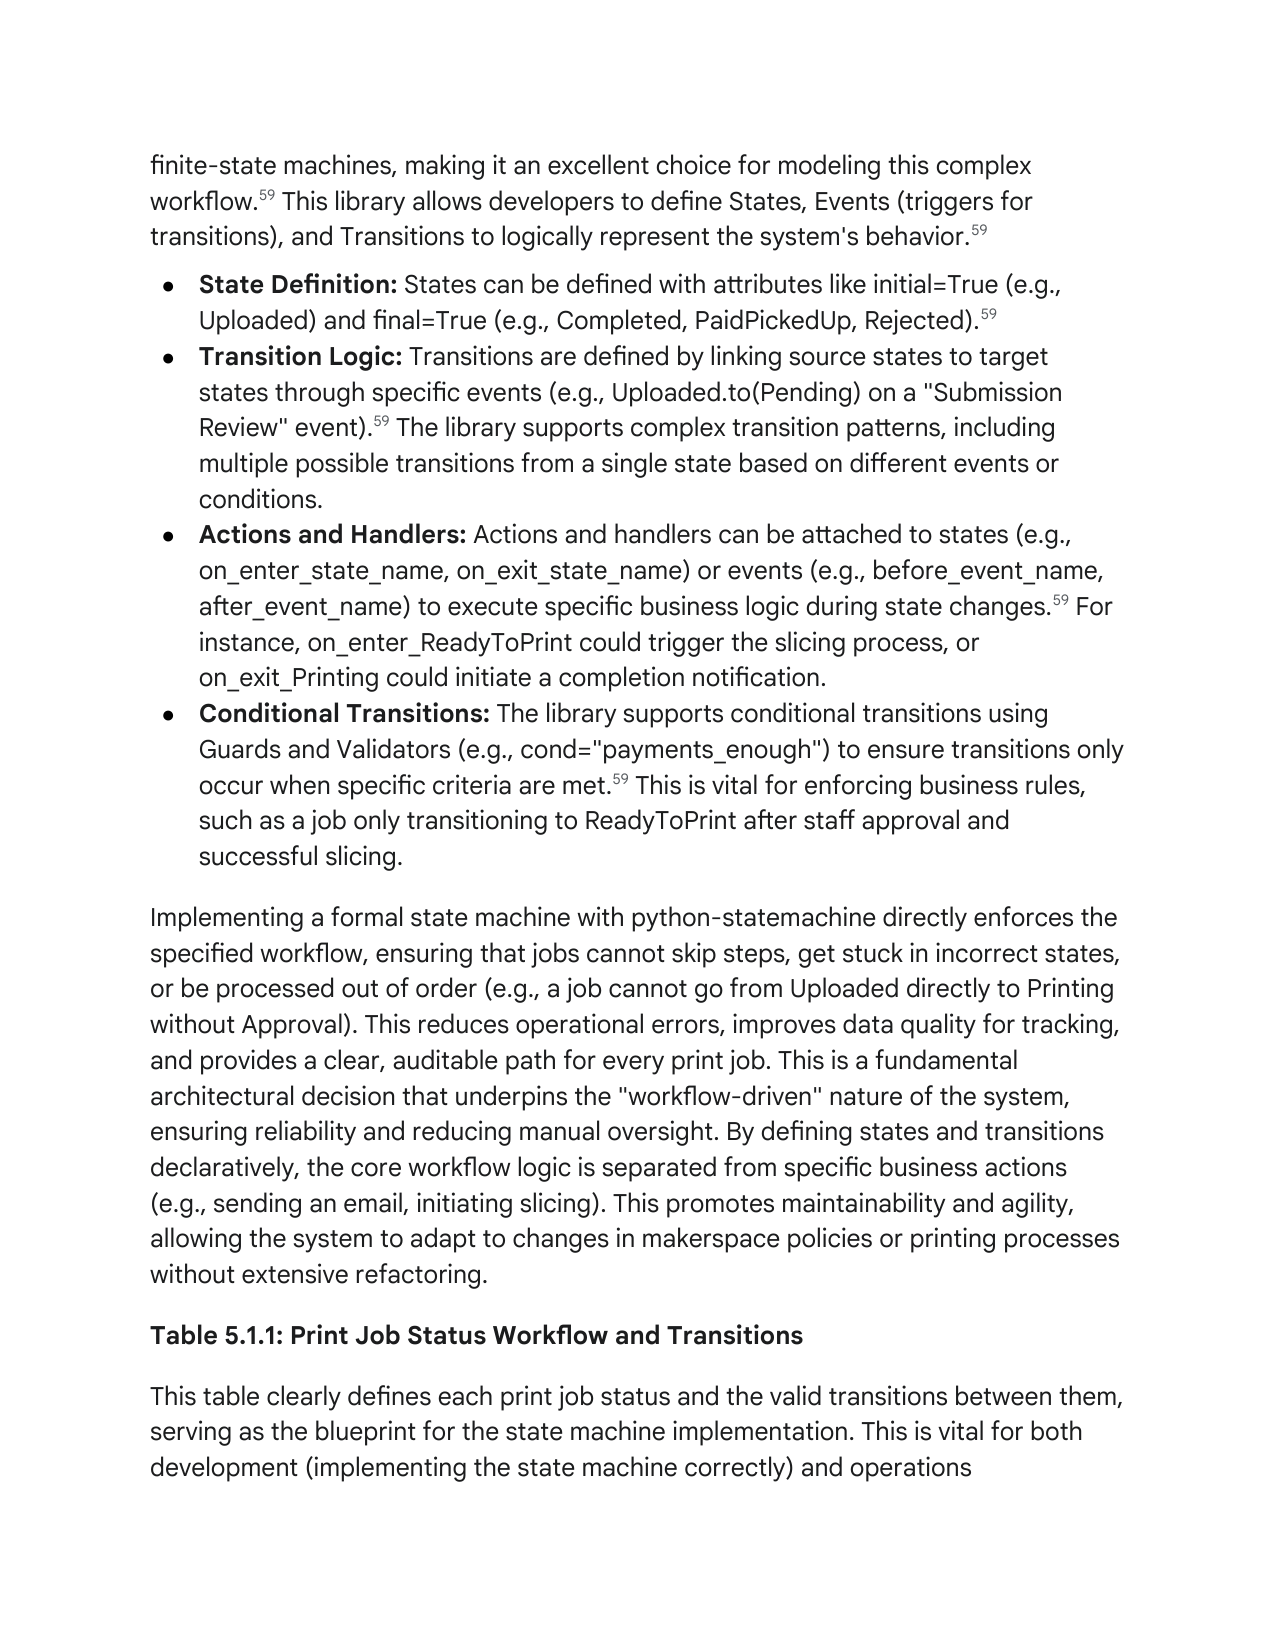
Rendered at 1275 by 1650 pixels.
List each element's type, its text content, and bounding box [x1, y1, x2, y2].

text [150, 150, 1125, 253]
text Implementing a formal state machine with python-statemachine directly enforces the specified workflow, ensuring that jobs cannot skip steps, get stuck in incorrect states, or be processed out of order (e.g., a job cannot go from Uploaded directly to Printing without Approval). This reduces operational errors, improves data quality for tracking, and provides a clear, auditable path for every print job. This is a fundamental architectural decision that underpins the "workflow-driven" nature of the system, ensuring reliability and reducing manual oversight. By defining states and transitions declaratively, the core workflow logic is separated from specific business actions (e.g., sending an email, initiating slicing). This promotes maintainability and agility, allowing the system to adapt to changes in makerspace policies or printing processes without extensive refactoring. [150, 902, 1125, 1291]
text Table 5.1.1: Print Job Status Workflow and Transitions [150, 1320, 1125, 1351]
list State Definition: States can be defined with attributes like initial=True (e.g., Uploaded) and final=True (e.g., Completed, PaidPickedUp, Rejected).59 [161, 270, 1125, 337]
list Actions and Handlers: Actions and handlers can be attached to states (e.g., on_enter_state_name, on_exit_state_name) or events (e.g., before_event_name, after_event_name) to execute specific business logic during state changes.59 For instance, on_enter_ReadyToPrint could trigger the slicing process, or on_exit_Printing could initiate a completion notification. [161, 520, 1125, 694]
list Conditional Transitions: The library supports conditional transitions using Guards and Validators (e.g., cond="payments_enough") to ensure transitions only occur when specific criteria are met.59 This is vital for enforcing business rules, such as a job only transitioning to ReadyToPrint after staff approval and successful slicing. [161, 698, 1125, 873]
list Transition Logic: Transitions are defined by linking source states to target states through specific events (e.g., Uploaded.to(Pending) on a "Submission Review" event).59 The library supports complex transition patterns, including multiple possible transitions from a single state based on different events or conditions. [161, 341, 1125, 515]
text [150, 1381, 1125, 1484]
